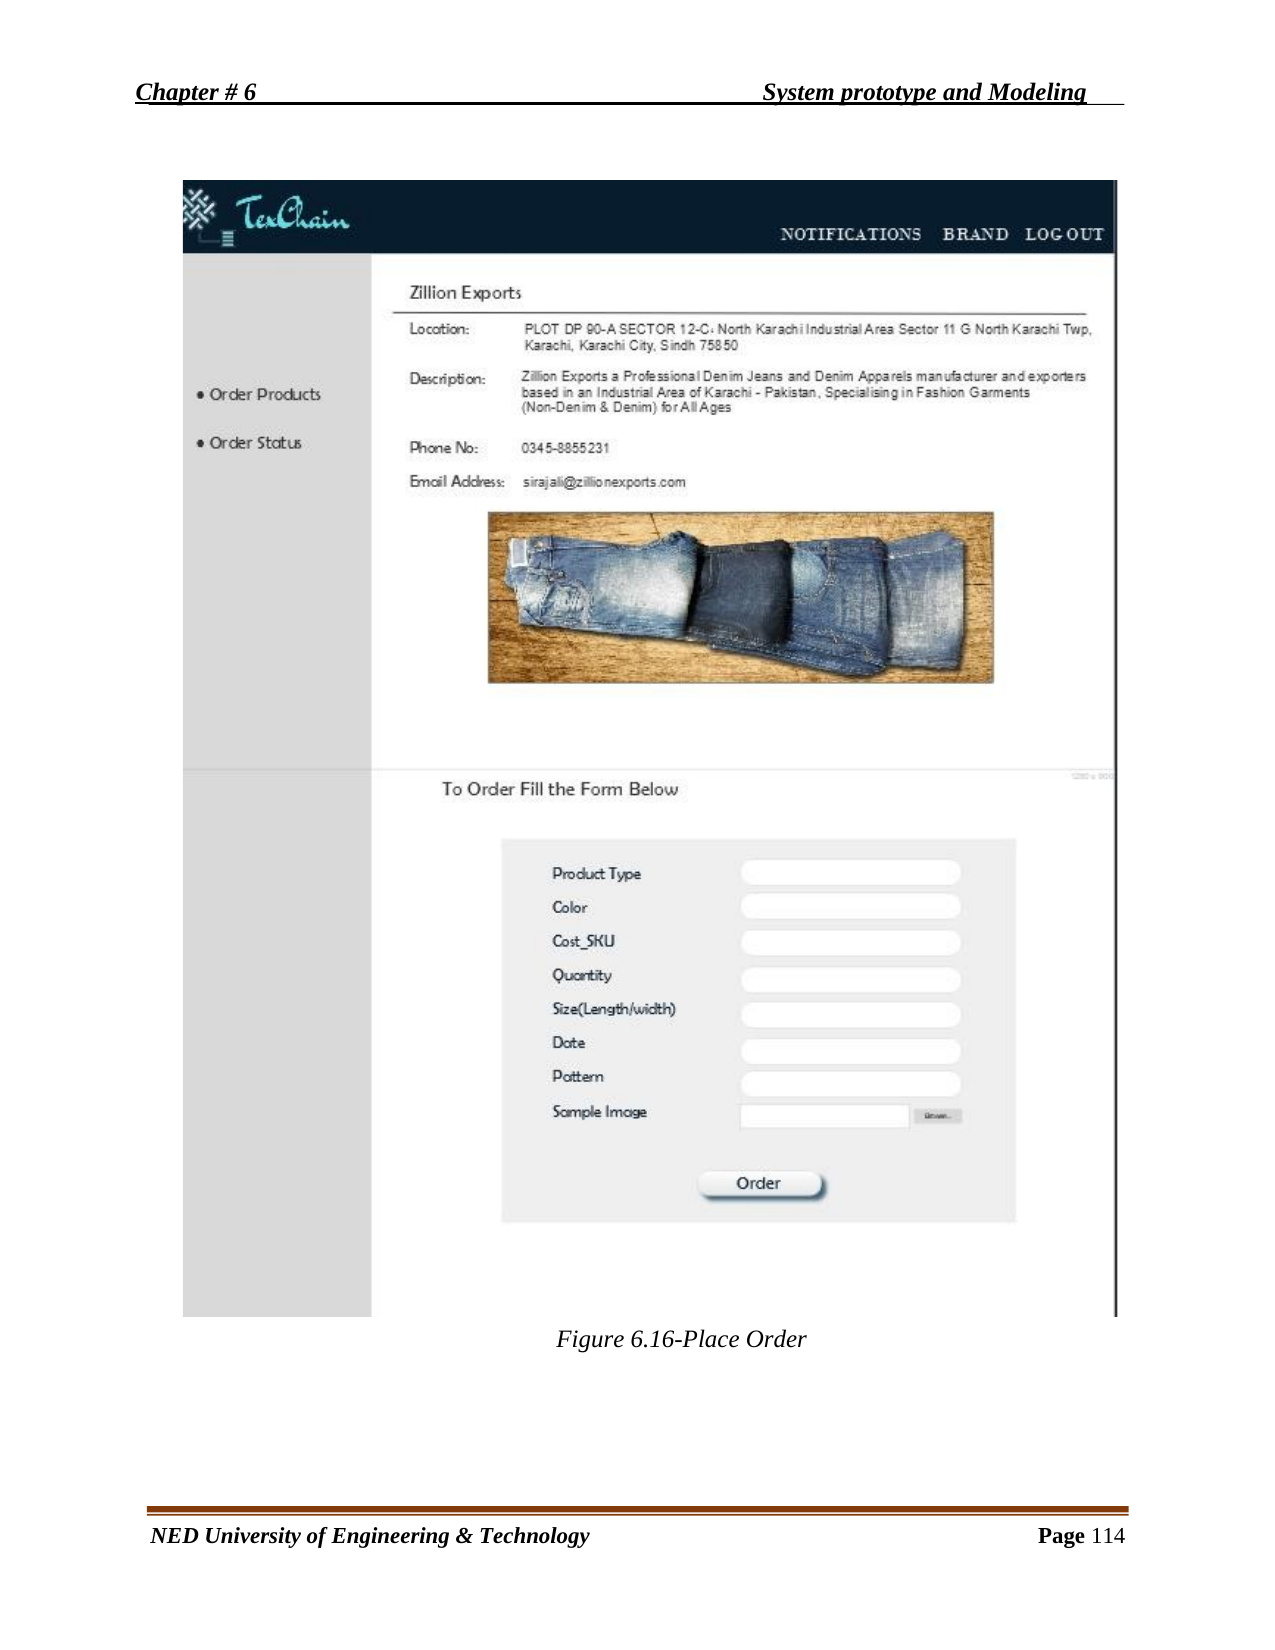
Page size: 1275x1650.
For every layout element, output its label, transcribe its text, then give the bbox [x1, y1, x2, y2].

picture [182, 180, 1118, 1317]
text Figure 6.16-Place Order [296, 1324, 1067, 1352]
